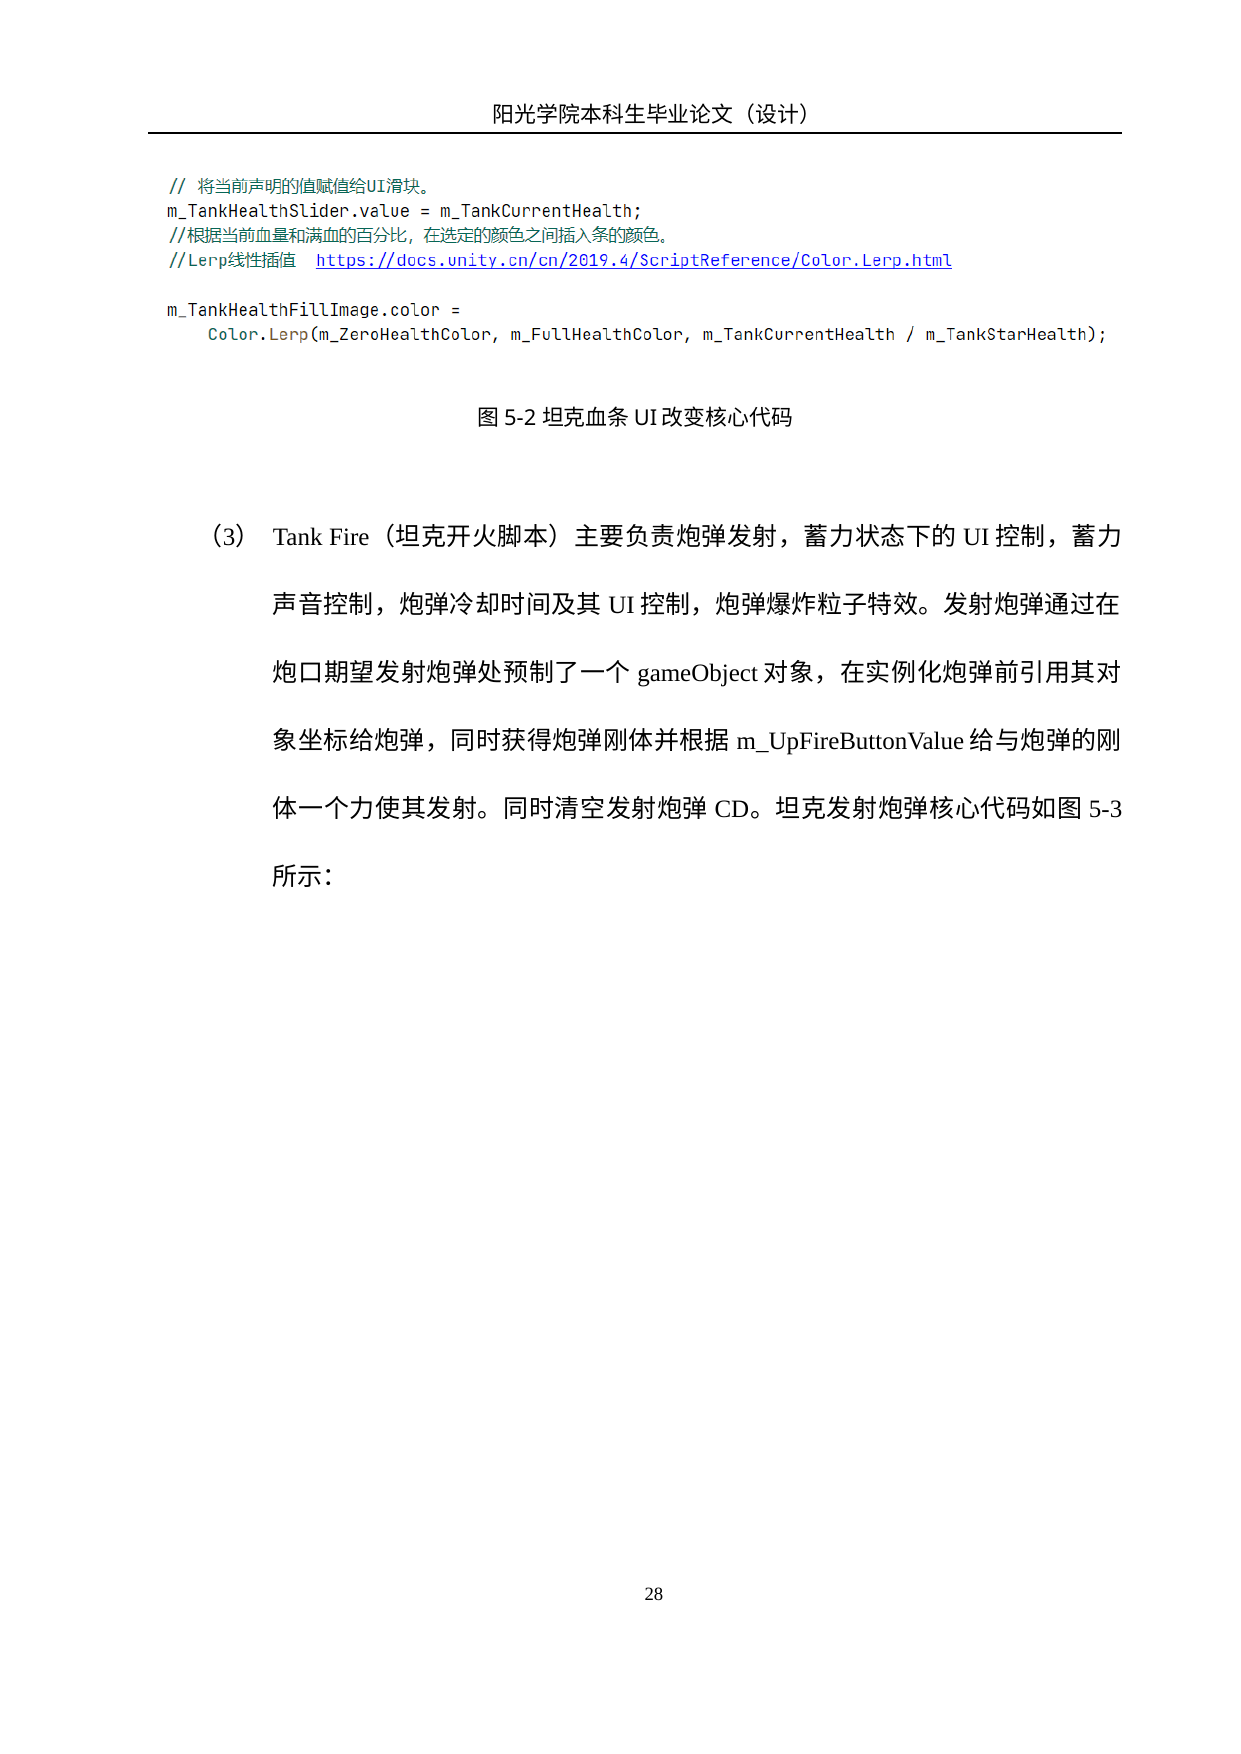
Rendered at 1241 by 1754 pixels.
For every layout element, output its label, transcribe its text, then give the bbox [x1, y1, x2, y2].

picture [147, 161, 1123, 355]
text 图 5-2 坦克血条UI改变核心代码 [148, 399, 1122, 433]
list Tank Fire（坦克开火脚本）主要负责炮弹发射，蓄力状态下的UI控制，蓄力声音控制，炮弹冷却时间及其UI控制，炮弹爆炸粒子特效。发射炮弹通过在炮口期望发射炮弹处预制了一个gameObject对象，在实例化炮弹前引用其对象坐标给炮弹，同时获得炮弹刚体并根据m_UpFireButtonValue给与炮弹的刚体一个力使其发射。同时清空发射炮弹CD。坦克发射炮弹核心代码如图5-3所示： [198, 501, 1122, 908]
